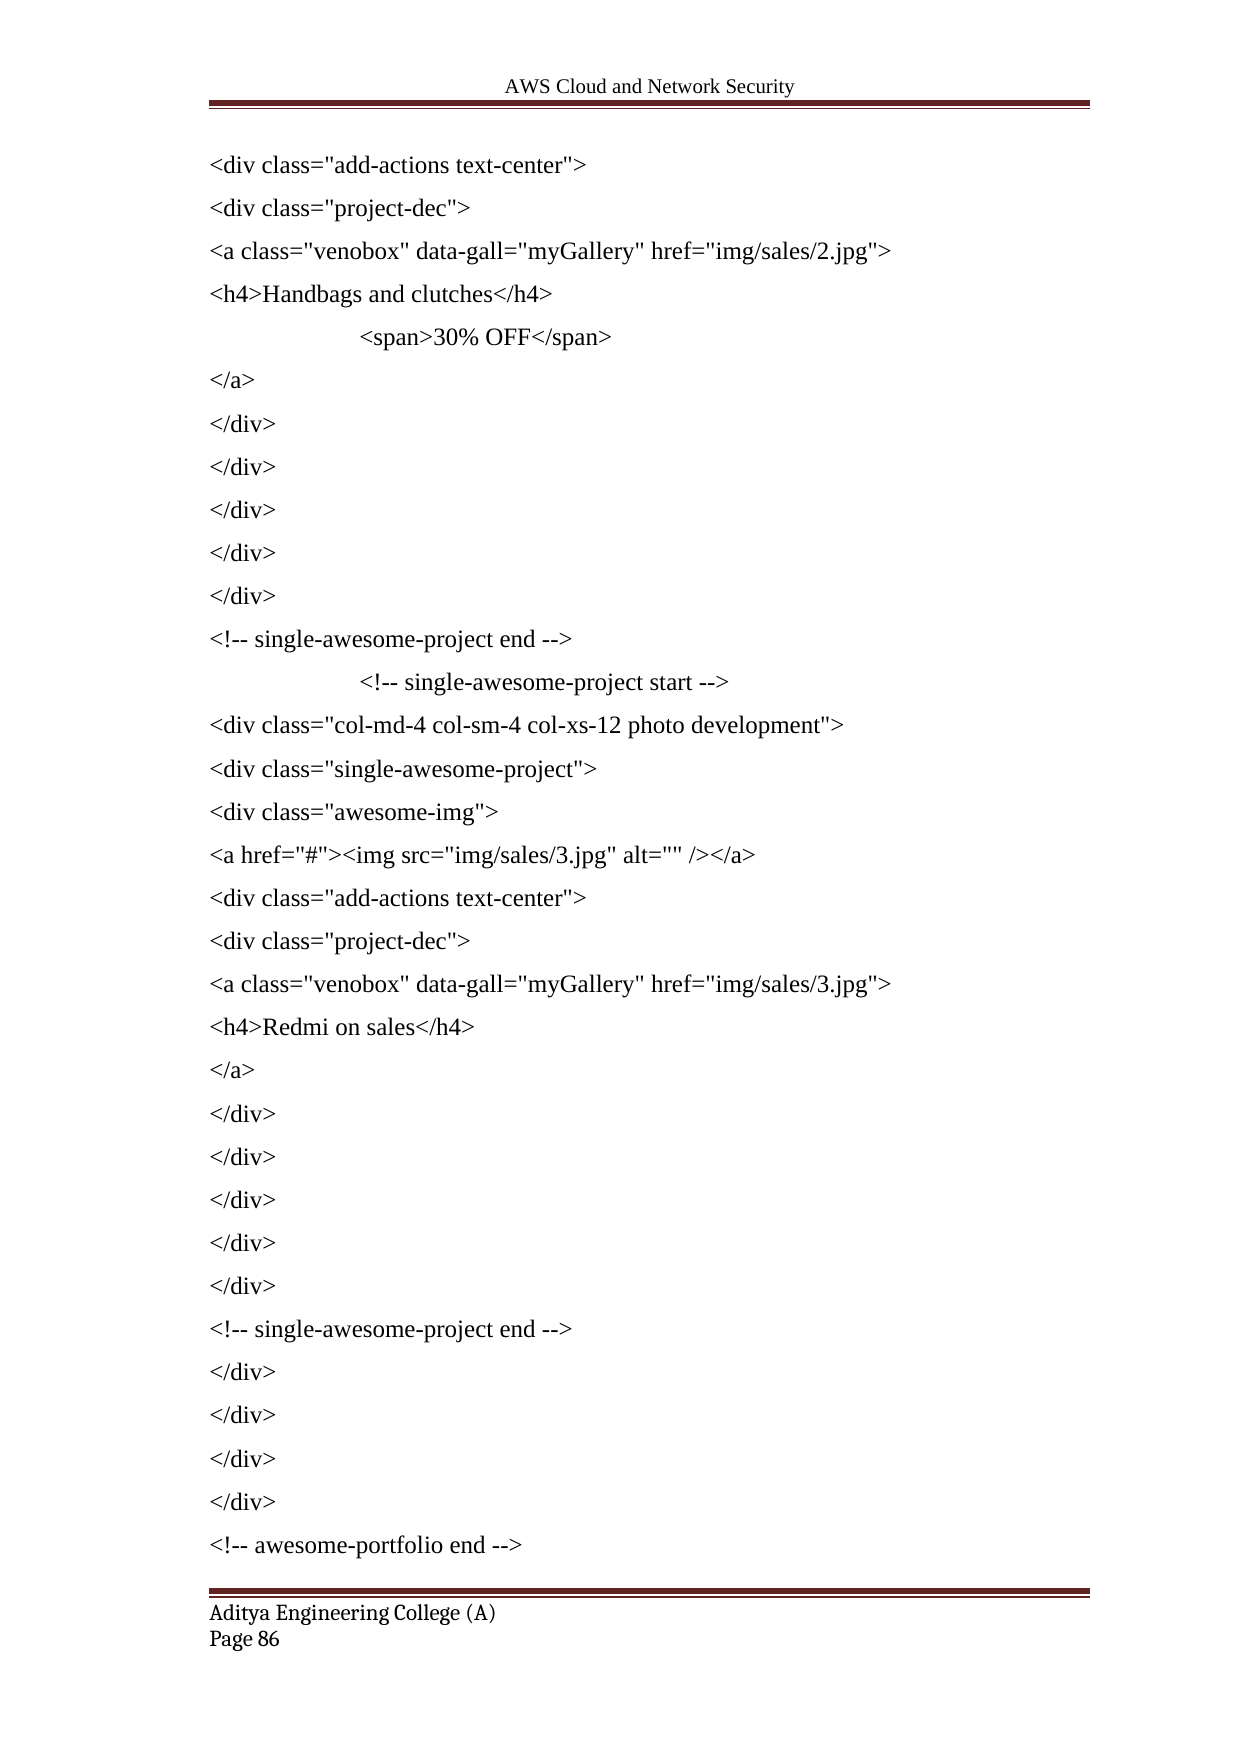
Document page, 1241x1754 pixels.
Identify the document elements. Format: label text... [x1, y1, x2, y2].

text <h4>Handbags and clutches</h4> [209, 279, 1090, 308]
text </div> [209, 1444, 1090, 1472]
text </div> [209, 538, 1090, 567]
text </a> [209, 1056, 1090, 1084]
text <!-- single-awesome-project end --> [209, 624, 1090, 653]
text <a href="#"><img src="img/sales/3.jpg" alt="" /></a> [209, 840, 1090, 869]
text <!-- single-awesome-project start --> [209, 667, 1090, 696]
text </a> [209, 366, 1090, 394]
text <h4>Redmi on sales</h4> [209, 1012, 1090, 1041]
text <span>30% OFF</span> [209, 322, 1090, 351]
text <div class="add-actions text-center"> [209, 883, 1090, 912]
text <div class="project-dec"> [209, 926, 1090, 955]
text </div> [209, 1228, 1090, 1257]
text </div> [209, 1487, 1090, 1516]
text <div class="add-actions text-center"> [209, 150, 1090, 179]
text <div class="project-dec"> [209, 193, 1090, 222]
text </div> [209, 1357, 1090, 1386]
text </div> [209, 1142, 1090, 1171]
text </div> [209, 1271, 1090, 1300]
text <!-- single-awesome-project end --> [209, 1314, 1090, 1343]
text </div> [209, 409, 1090, 437]
text <div class="col-md-4 col-sm-4 col-xs-12 photo development"> [209, 711, 1090, 739]
text <a class="venobox" data-gall="myGallery" href="img/sales/3.jpg"> [209, 969, 1090, 998]
text <div class="single-awesome-project"> [209, 754, 1090, 782]
text <!-- awesome-portfolio end --> [209, 1530, 1090, 1559]
text </div> [209, 1099, 1090, 1127]
text </div> [209, 495, 1090, 524]
text <div class="awesome-img"> [209, 797, 1090, 826]
text </div> [209, 452, 1090, 481]
text <a class="venobox" data-gall="myGallery" href="img/sales/2.jpg"> [209, 236, 1090, 265]
text </div> [209, 581, 1090, 610]
text </div> [209, 1185, 1090, 1214]
text </div> [209, 1401, 1090, 1429]
